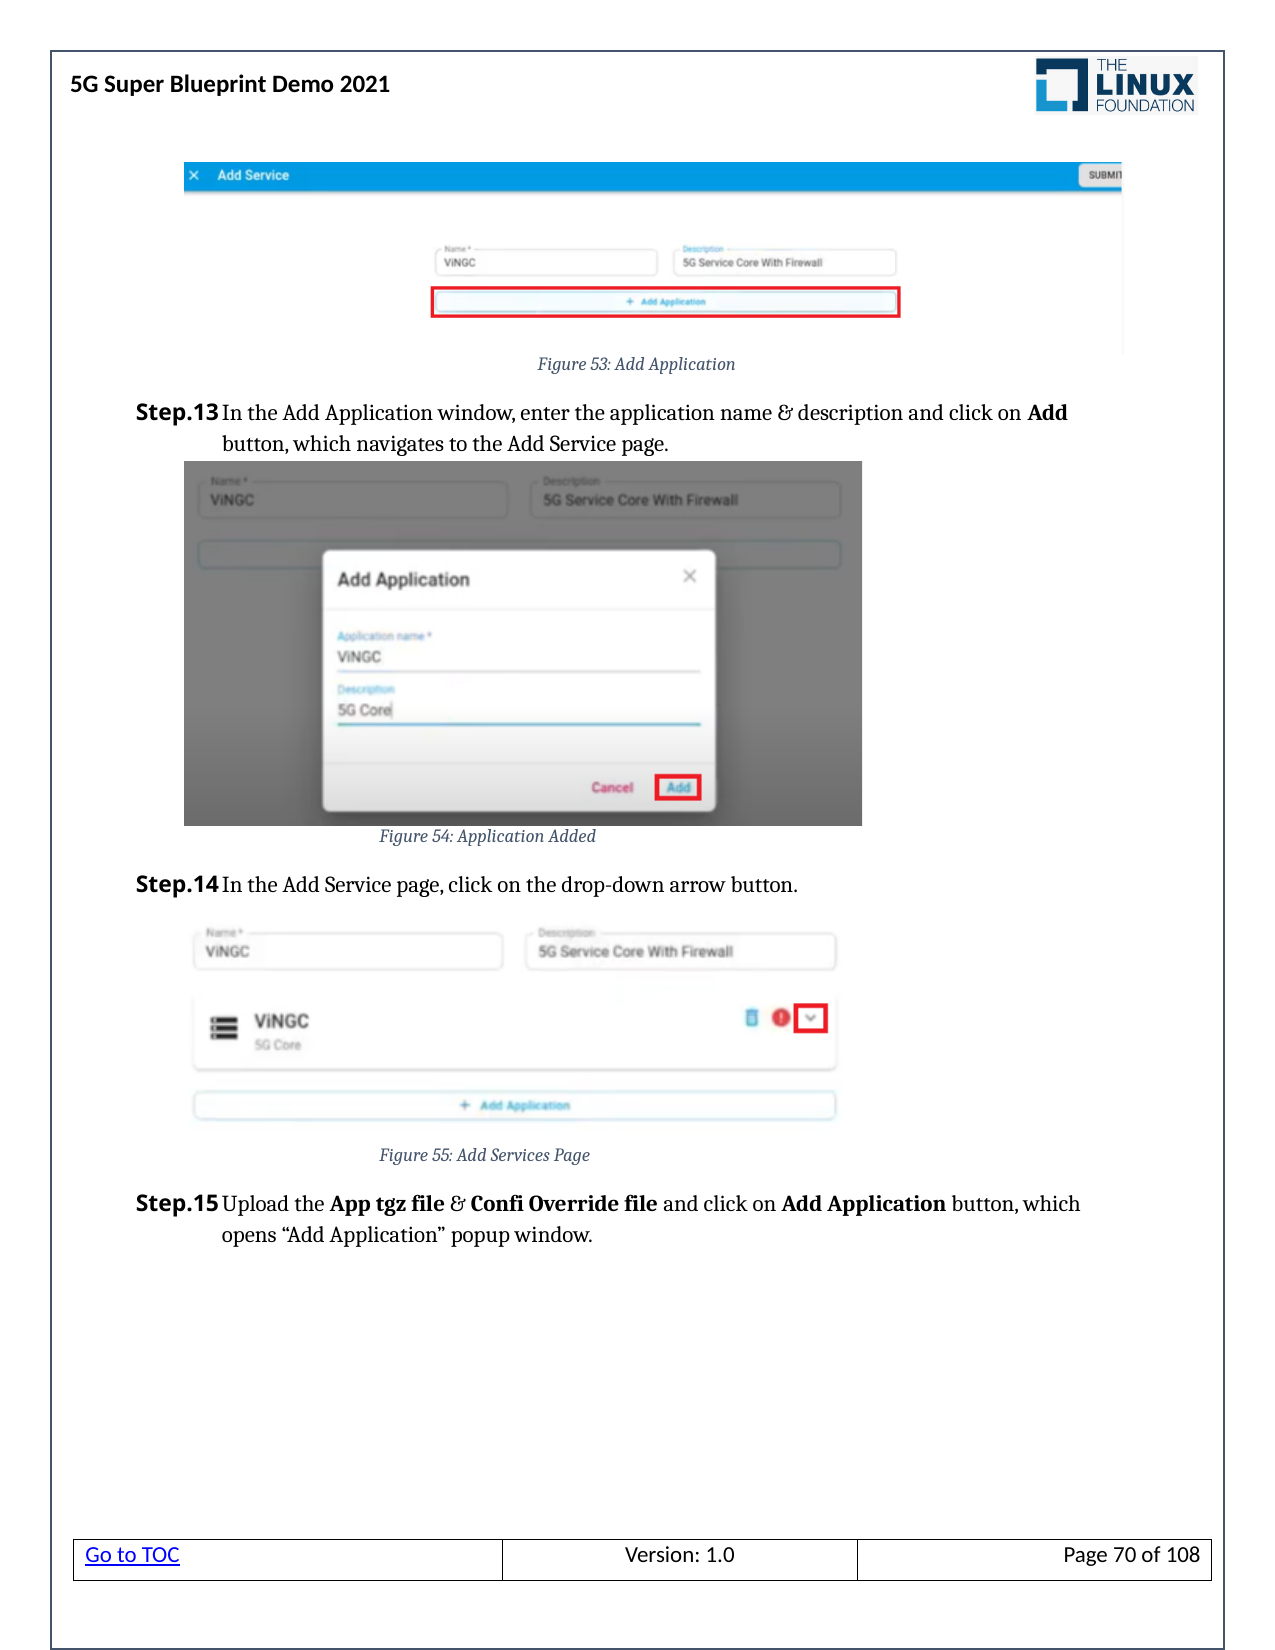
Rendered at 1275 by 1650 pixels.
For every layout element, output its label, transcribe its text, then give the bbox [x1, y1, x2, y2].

list In the Add Application window, enter the application name & description and click on Add button, which navigates to the Add Service page. [177, 396, 1127, 457]
text Figure 53: Add Application [148, 354, 1127, 375]
picture [184, 461, 863, 826]
picture [189, 171, 198, 180]
picture [184, 162, 1125, 354]
list Upload the App tgz file & Confi Override file and click on Add Application button, which opens “Add Application” popup window. [177, 1187, 1127, 1248]
picture [184, 903, 847, 1145]
text Figure 54: Application Added [148, 825, 1127, 847]
picture [245, 169, 289, 180]
list In the Add Service page, click on the drop-down arrow button. [177, 868, 1127, 899]
picture [218, 170, 241, 180]
picture [1034, 56, 1199, 115]
text Figure 55: Add Services Page [148, 1144, 1127, 1166]
